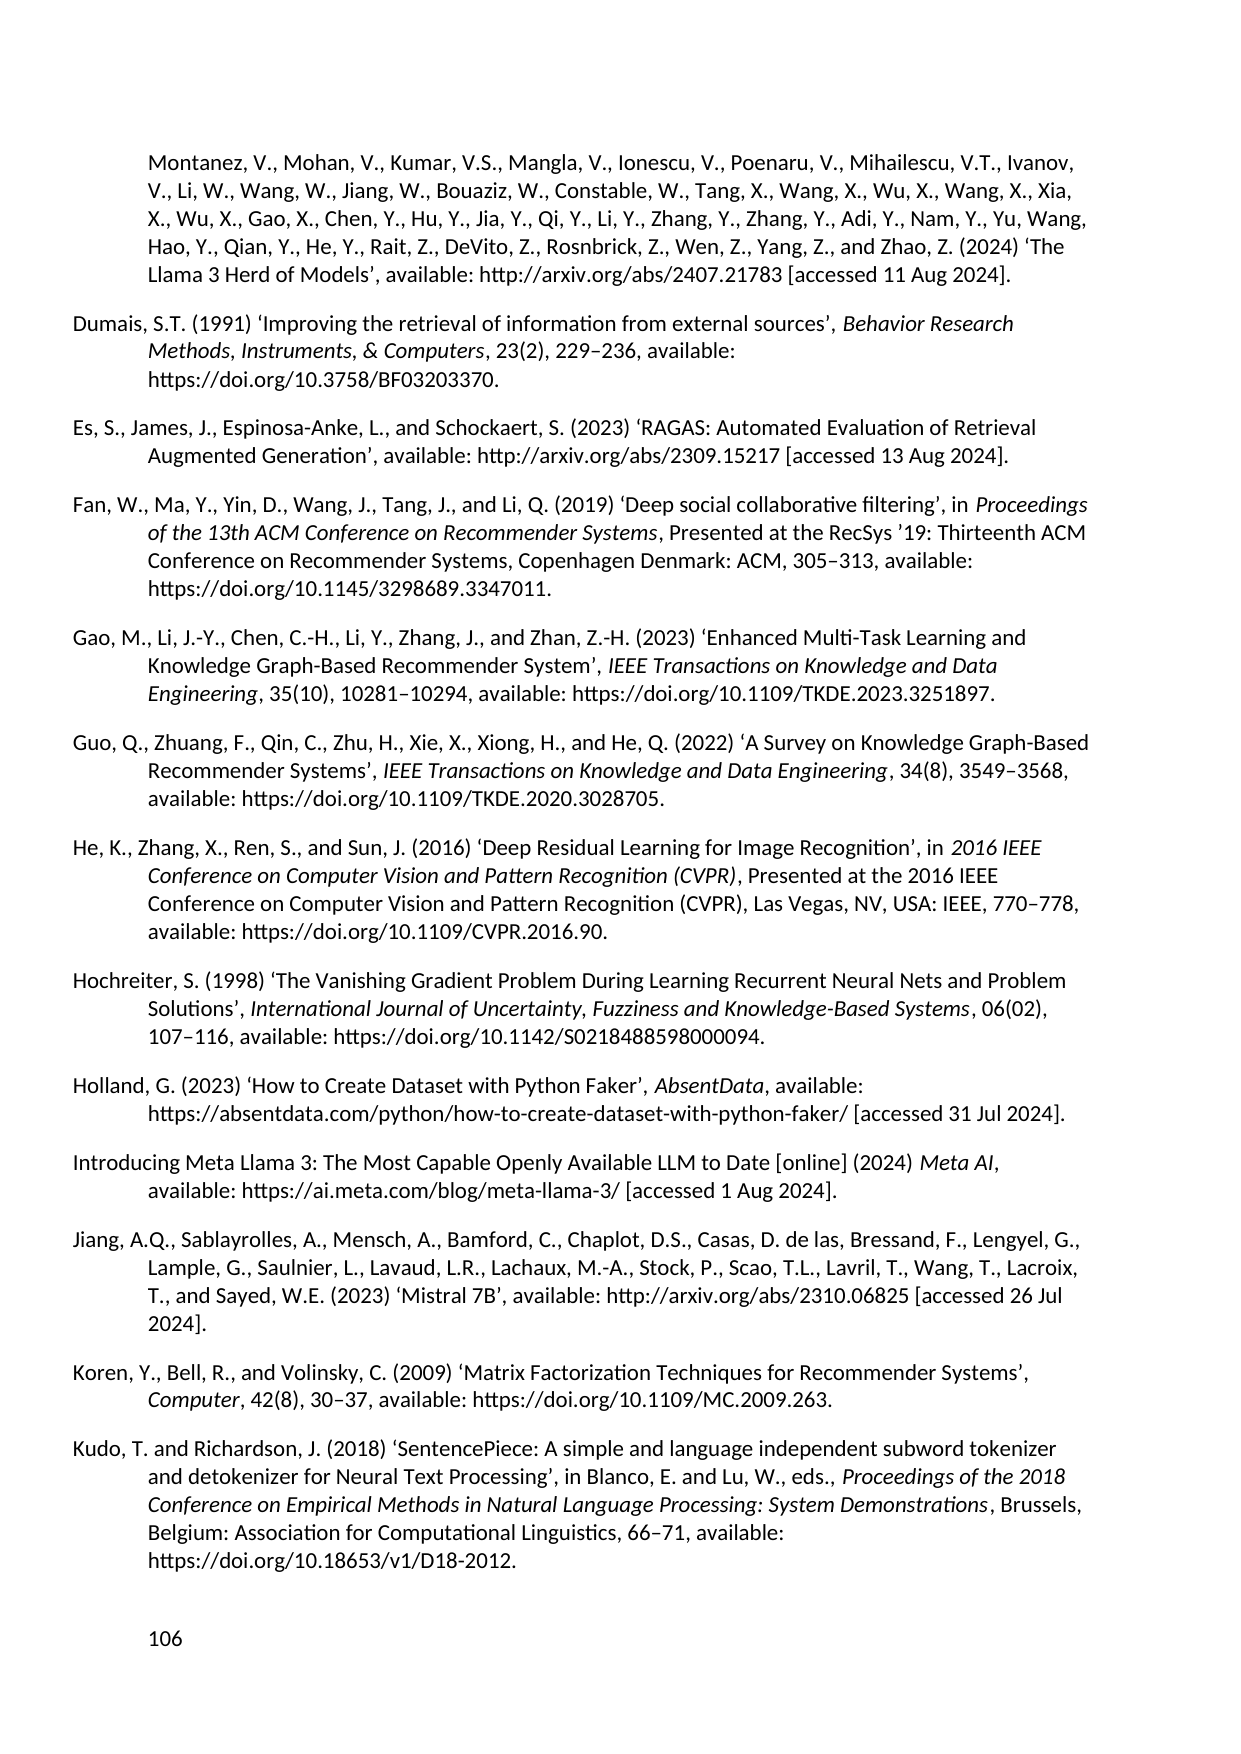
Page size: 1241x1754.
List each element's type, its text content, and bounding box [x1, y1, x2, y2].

text Es, S., James, J., Espinosa-Anke, L., and Schockaert, S. (2023) ‘RAGAS: Automated Evaluation of Retrieval Augmented Generation’, available: http://arxiv.org/abs/2309.15217 [accessed 13 Aug 2024]. [73, 413, 1092, 469]
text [73, 148, 1092, 288]
text Kudo, T. and Richardson, J. (2018) ‘SentencePiece: A simple and language independent subword tokenizer and detokenizer for Neural Text Processing’, in Blanco, E. and Lu, W., eds., Proceedings of the 2018 Conference on Empirical Methods in Natural Language Processing: System Demonstrations, Brussels, Belgium: Association for Computational Linguistics, 66–71, available: https://doi.org/10.18653/v1/D18-2012. [73, 1434, 1092, 1574]
text Koren, Y., Bell, R., and Volinsky, C. (2009) ‘Matrix Factorization Techniques for Recommender Systems’, Computer, 42(8), 30–37, available: https://doi.org/10.1109/MC.2009.263. [73, 1358, 1092, 1414]
text Introducing Meta Llama 3: The Most Capable Openly Available LLM to Date [online] (2024) Meta AI, available: https://ai.meta.com/blog/meta-llama-3/ [accessed 1 Aug 2024]. [73, 1148, 1092, 1204]
text Gao, M., Li, J.-Y., Chen, C.-H., Li, Y., Zhang, J., and Zhan, Z.-H. (2023) ‘Enhanced Multi-Task Learning and Knowledge Graph-Based Recommender System’, IEEE Transactions on Knowledge and Data Engineering, 35(10), 10281–10294, available: https://doi.org/10.1109/TKDE.2023.3251897. [73, 623, 1092, 707]
text Fan, W., Ma, Y., Yin, D., Wang, J., Tang, J., and Li, Q. (2019) ‘Deep social collaborative filtering’, in Proceedings of the 13th ACM Conference on Recommender Systems, Presented at the RecSys ’19: Thirteenth ACM Conference on Recommender Systems, Copenhagen Denmark: ACM, 305–313, available: https://doi.org/10.1145/3298689.3347011. [73, 490, 1092, 602]
text Hochreiter, S. (1998) ‘The Vanishing Gradient Problem During Learning Recurrent Neural Nets and Problem Solutions’, International Journal of Uncertainty, Fuzziness and Knowledge-Based Systems, 06(02), 107–116, available: https://doi.org/10.1142/S0218488598000094. [73, 966, 1092, 1050]
text Jiang, A.Q., Sablayrolles, A., Mensch, A., Bamford, C., Chaplot, D.S., Casas, D. de las, Bressand, F., Lengyel, G., Lample, G., Saulnier, L., Lavaud, L.R., Lachaux, M.-A., Stock, P., Scao, T.L., Lavril, T., Wang, T., Lacroix, T., and Sayed, W.E. (2023) ‘Mistral 7B’, available: http://arxiv.org/abs/2310.06825 [accessed 26 Jul 2024]. [73, 1225, 1092, 1337]
text Dumais, S.T. (1991) ‘Improving the retrieval of information from external sources’, Behavior Research Methods, Instruments, & Computers, 23(2), 229–236, available: https://doi.org/10.3758/BF03203370. [73, 309, 1092, 393]
text He, K., Zhang, X., Ren, S., and Sun, J. (2016) ‘Deep Residual Learning for Image Recognition’, in 2016 IEEE Conference on Computer Vision and Pattern Recognition (CVPR), Presented at the 2016 IEEE Conference on Computer Vision and Pattern Recognition (CVPR), Las Vegas, NV, USA: IEEE, 770–778, available: https://doi.org/10.1109/CVPR.2016.90. [73, 833, 1092, 945]
text Guo, Q., Zhuang, F., Qin, C., Zhu, H., Xie, X., Xiong, H., and He, Q. (2022) ‘A Survey on Knowledge Graph-Based Recommender Systems’, IEEE Transactions on Knowledge and Data Engineering, 34(8), 3549–3568, available: https://doi.org/10.1109/TKDE.2020.3028705. [73, 728, 1092, 812]
text Holland, G. (2023) ‘How to Create Dataset with Python Faker’, AbsentData, available: https://absentdata.com/python/how-to-create-dataset-with-python-faker/ [accessed 31 Jul 2024]. [73, 1071, 1092, 1127]
